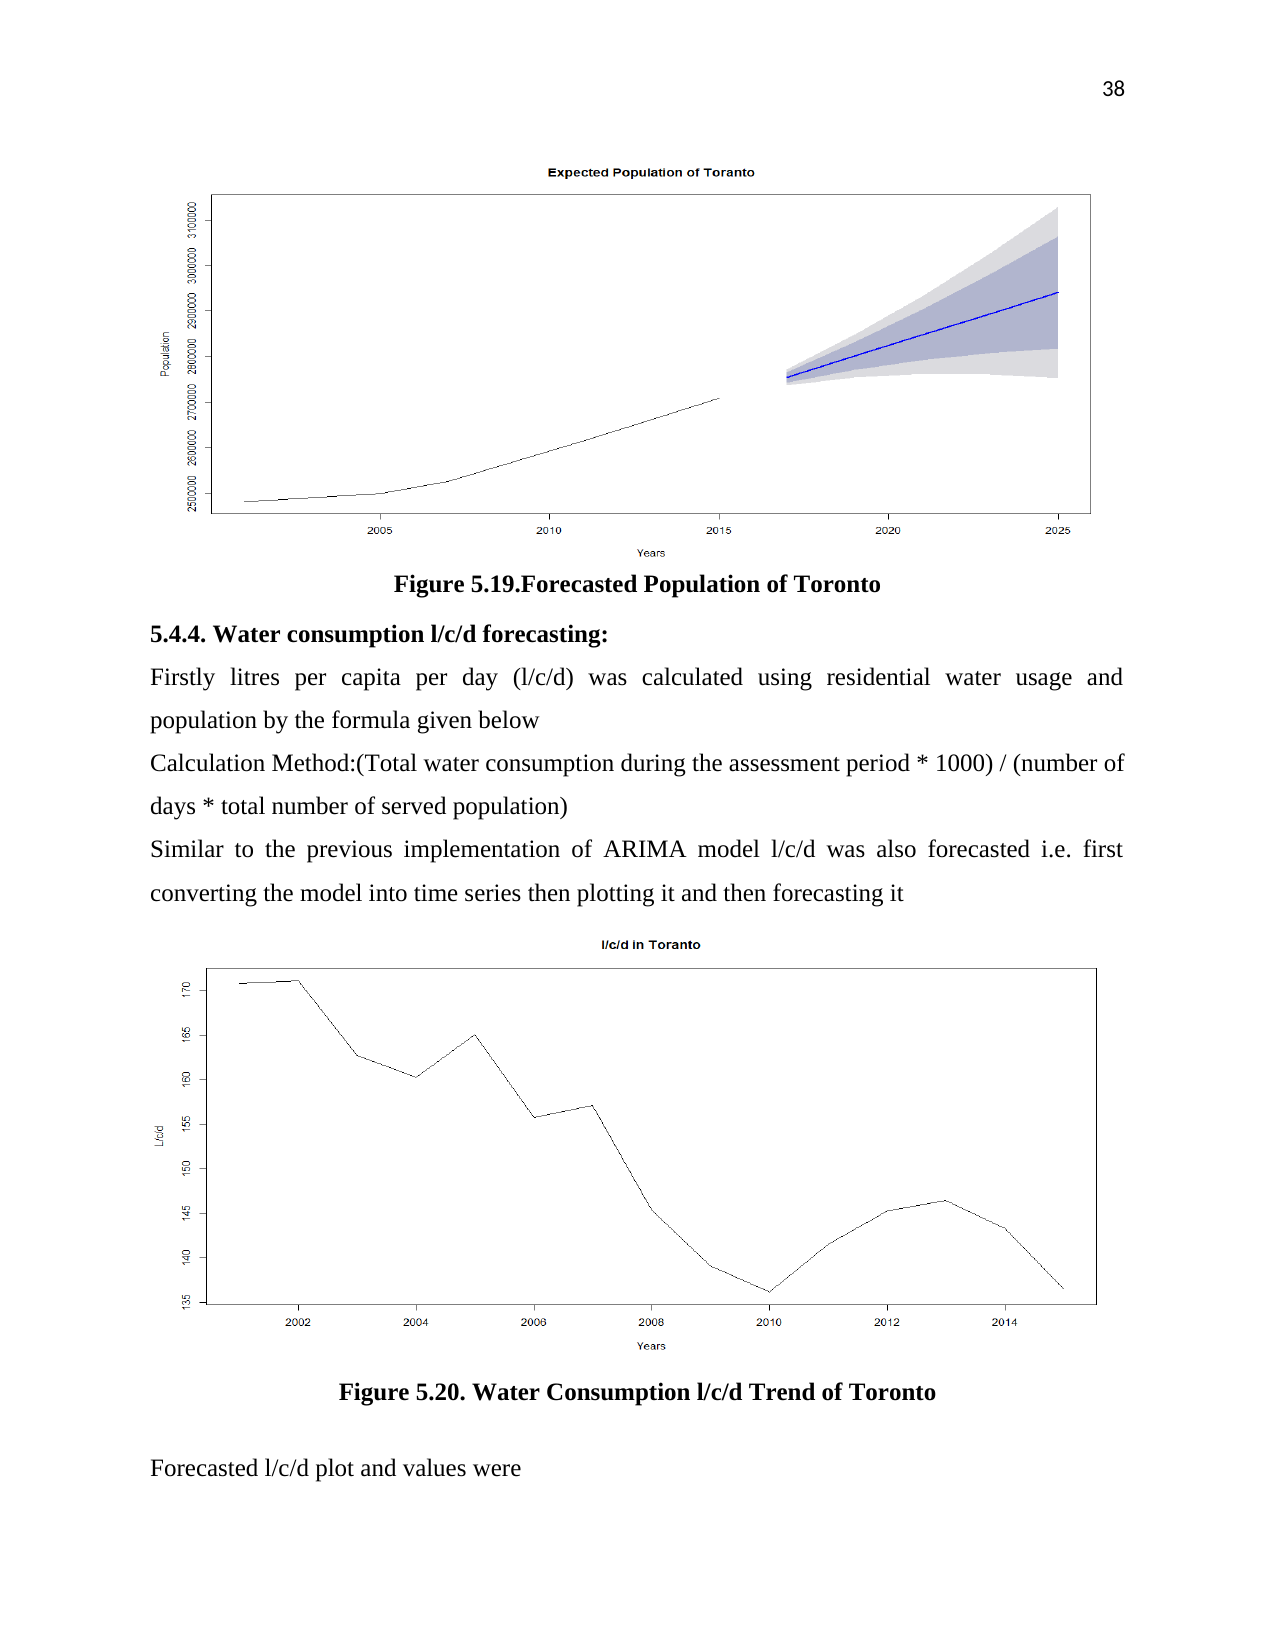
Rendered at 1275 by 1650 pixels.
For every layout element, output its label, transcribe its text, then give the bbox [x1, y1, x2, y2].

text Forecasted l/c/d plot and values were [150, 1453, 1125, 1482]
text Calculation Method:(Total water consumption during the assessment period * 1000) / (number of days * total number of served population) [150, 777, 1125, 820]
picture [156, 150, 1119, 570]
text Figure 5.19.Forecasted Population of Toronto [150, 569, 1125, 598]
text Figure 5.20. Water Consumption l/c/d Trend of Toronto [150, 1377, 1125, 1406]
text Firstly litres per capita per day (l/c/d) was calculated using residential water usage and population by the formula given below [150, 662, 1125, 734]
text 5.4.4. Water consumption l/c/d forecasting: [150, 619, 1125, 648]
text Similar to the previous implementation of ARIMA model l/c/d was also forecasted i.e. first converting the model into time series then plotting it and then forecasting it [150, 863, 1125, 906]
picture [150, 920, 1125, 1364]
